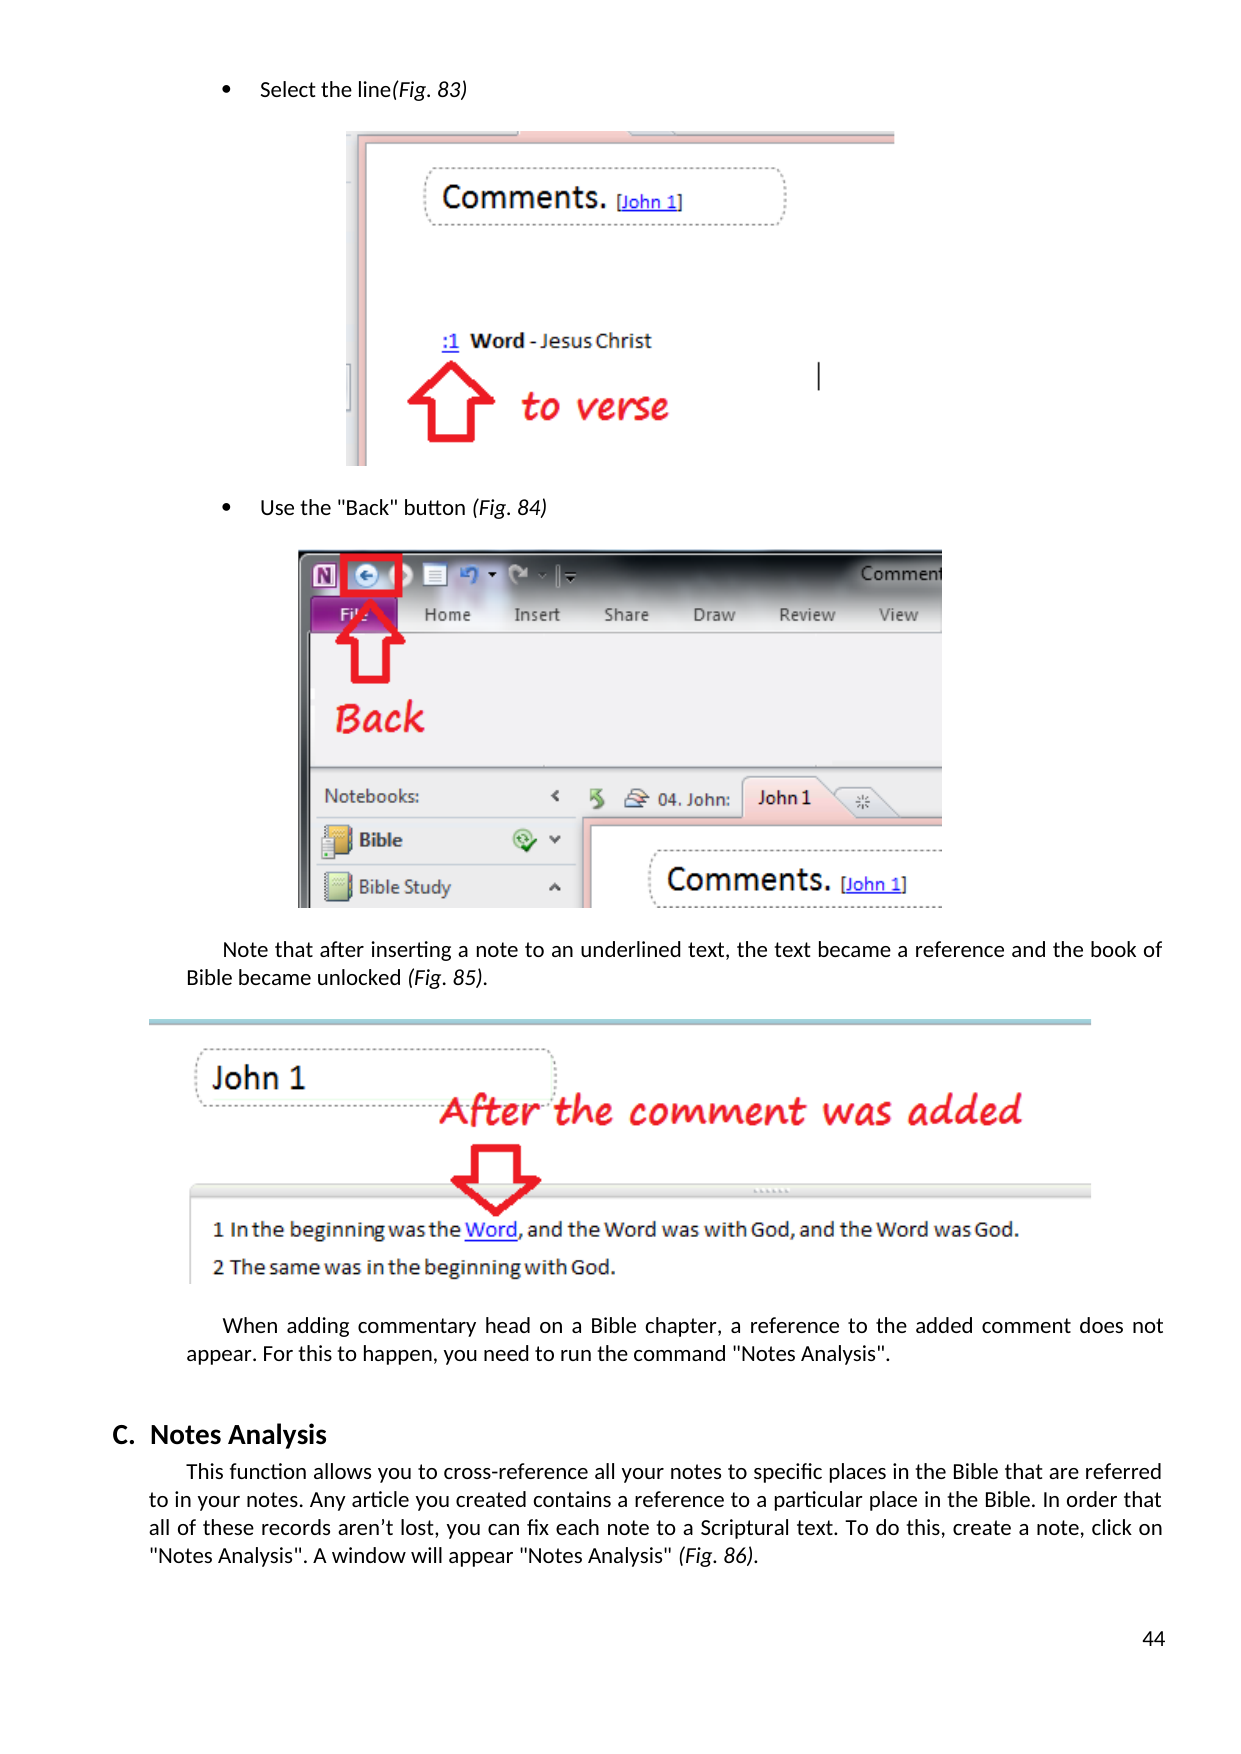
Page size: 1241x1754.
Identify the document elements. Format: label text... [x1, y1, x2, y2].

picture [149, 1019, 1092, 1284]
list Select the line(Fig. 83) [222, 75, 1165, 103]
text This function allows you to cross-reference all your notes to specific places in the Bible that are referred to in your notes. Any article you created contains a reference to a particular place in the Bible. In order that all of these records aren’t lost, you can fix each note to a Scriptural text. To do this, create a note, click on "Notes Analysis". A window will appear "Notes Analysis" (Fig. 86). [149, 1457, 1165, 1569]
list Use the "Back" button (Fig. 84) [222, 493, 1165, 521]
picture [346, 131, 895, 466]
text When adding commentary head on a Bible chapter, a reference to the added comment does not appear. For this to happen, you need to run the command "Notes Analysis". [186, 1311, 1165, 1367]
picture [298, 549, 942, 908]
text Note that after inserting a note to an underlined text, the text became a reference and the book of Bible became unlocked (Fig. 85). [186, 935, 1165, 991]
subtitle Notes Analysis [112, 1416, 1165, 1452]
